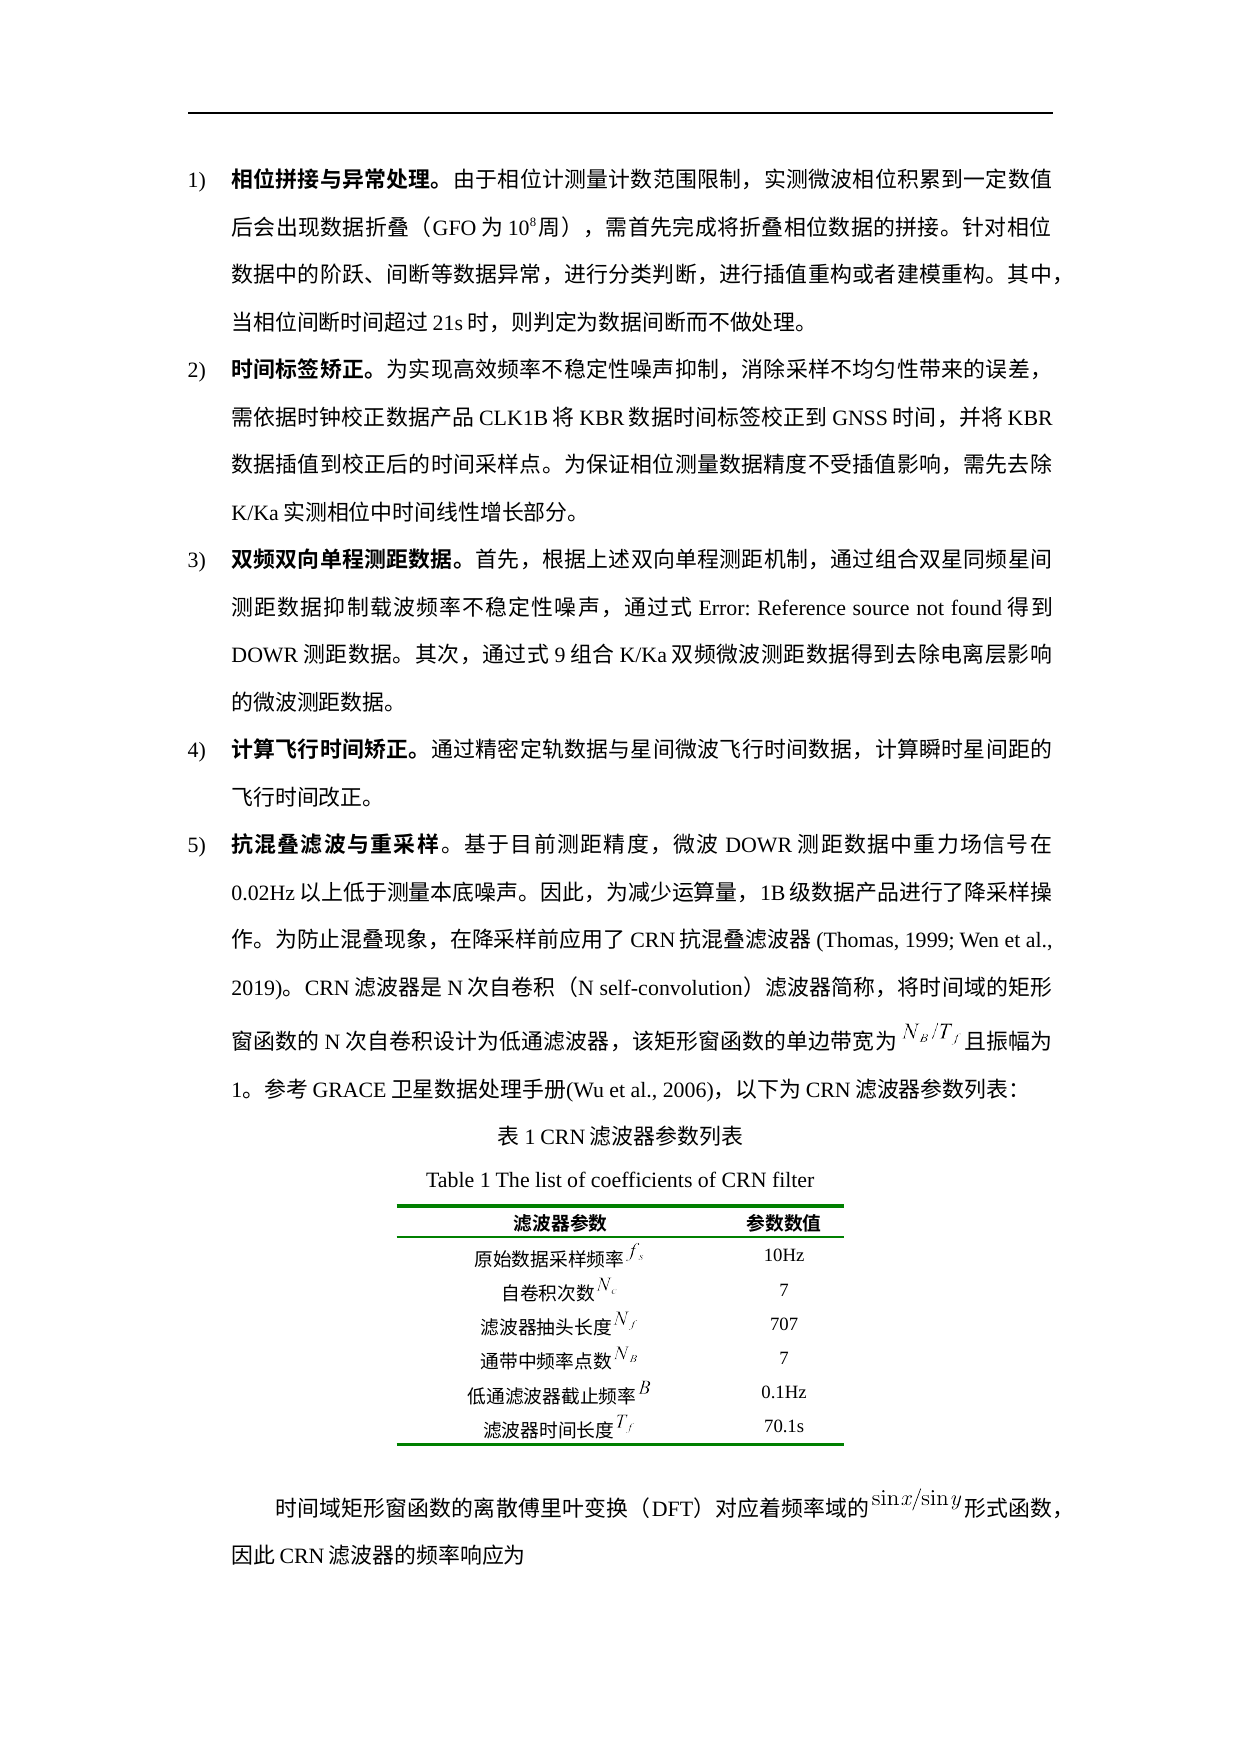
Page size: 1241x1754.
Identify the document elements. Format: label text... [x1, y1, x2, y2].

table_cell 自卷积次数 [397, 1272, 687, 1306]
table_cell 7 [687, 1272, 843, 1306]
list 计算飞行时间矫正。通过精密定轨数据与星间微波飞行时间数据，计算瞬时星间距的飞行时间改正。 [187, 732, 1053, 811]
table_cell 滤波器时间长度 [397, 1409, 687, 1443]
table_cell 通带中频率点数 [397, 1340, 687, 1374]
list 相位拼接与异常处理。由于相位计测量计数范围限制，实测微波相位积累到一定数值后会出现数据折叠（GFO为108周），需首先完成将折叠相位数据的拼接。针对相位数据中的阶跃、间断等数据异常，进行分类判断，进行插值重构或者建模重构。其中，当相位间断时间超过21s时，则判定为数据间断而不做处理。 [187, 162, 1053, 336]
table_cell 0.1Hz [687, 1374, 843, 1408]
table_cell 7 [687, 1340, 843, 1374]
table_cell 低通滤波器截止频率 [397, 1374, 687, 1408]
list 抗混叠滤波与重采样。基于目前测距精度，微波DOWR测距数据中重力场信号在0.02Hz以上低于测量本底噪声。因此，为减少运算量，1B级数据产品进行了降采样操作。为防止混叠现象，在降采样前应用了CRN抗混叠滤波器 (Thomas, 1999; Wen et al., 2019)。CRN滤波器是N次自卷积（N self-convolution）滤波器简称，将时间域的矩形窗函数的N次自卷积设计为低通滤波器，该矩形窗函数的单边带宽为且振幅为1。参考GRACE卫星数据处理手册(Wu et al., 2006)，以下为CRN滤波器参数列表： [187, 827, 1053, 1103]
table_header 滤波器参数 [397, 1208, 687, 1236]
table_cell 10Hz [687, 1238, 843, 1272]
text Table 1 The list of coefficients of CRN filter [187, 1167, 1053, 1192]
table_header 参数数值 [687, 1208, 843, 1236]
table_cell 滤波器抽头长度 [397, 1306, 687, 1340]
table_cell 原始数据采样频率 [397, 1238, 687, 1272]
table_cell 707 [687, 1306, 843, 1340]
table_cell 70.1s [687, 1409, 843, 1443]
list 时间标签矫正。为实现高效频率不稳定性噪声抑制，消除采样不均匀性带来的误差，需依据时钟校正数据产品CLK1B将KBR数据时间标签校正到GNSS时间，并将KBR数据插值到校正后的时间采样点。为保证相位测量数据精度不受插值影响，需先去除K/Ka实测相位中时间线性增长部分。 [187, 352, 1053, 526]
list 时间域矩形窗函数的离散傅里叶变换（DFT）对应着频率域的形式函数，因此CRN滤波器的频率响应为 [231, 1484, 1053, 1570]
text 表 1 CRN滤波器参数列表 [187, 1119, 1053, 1151]
